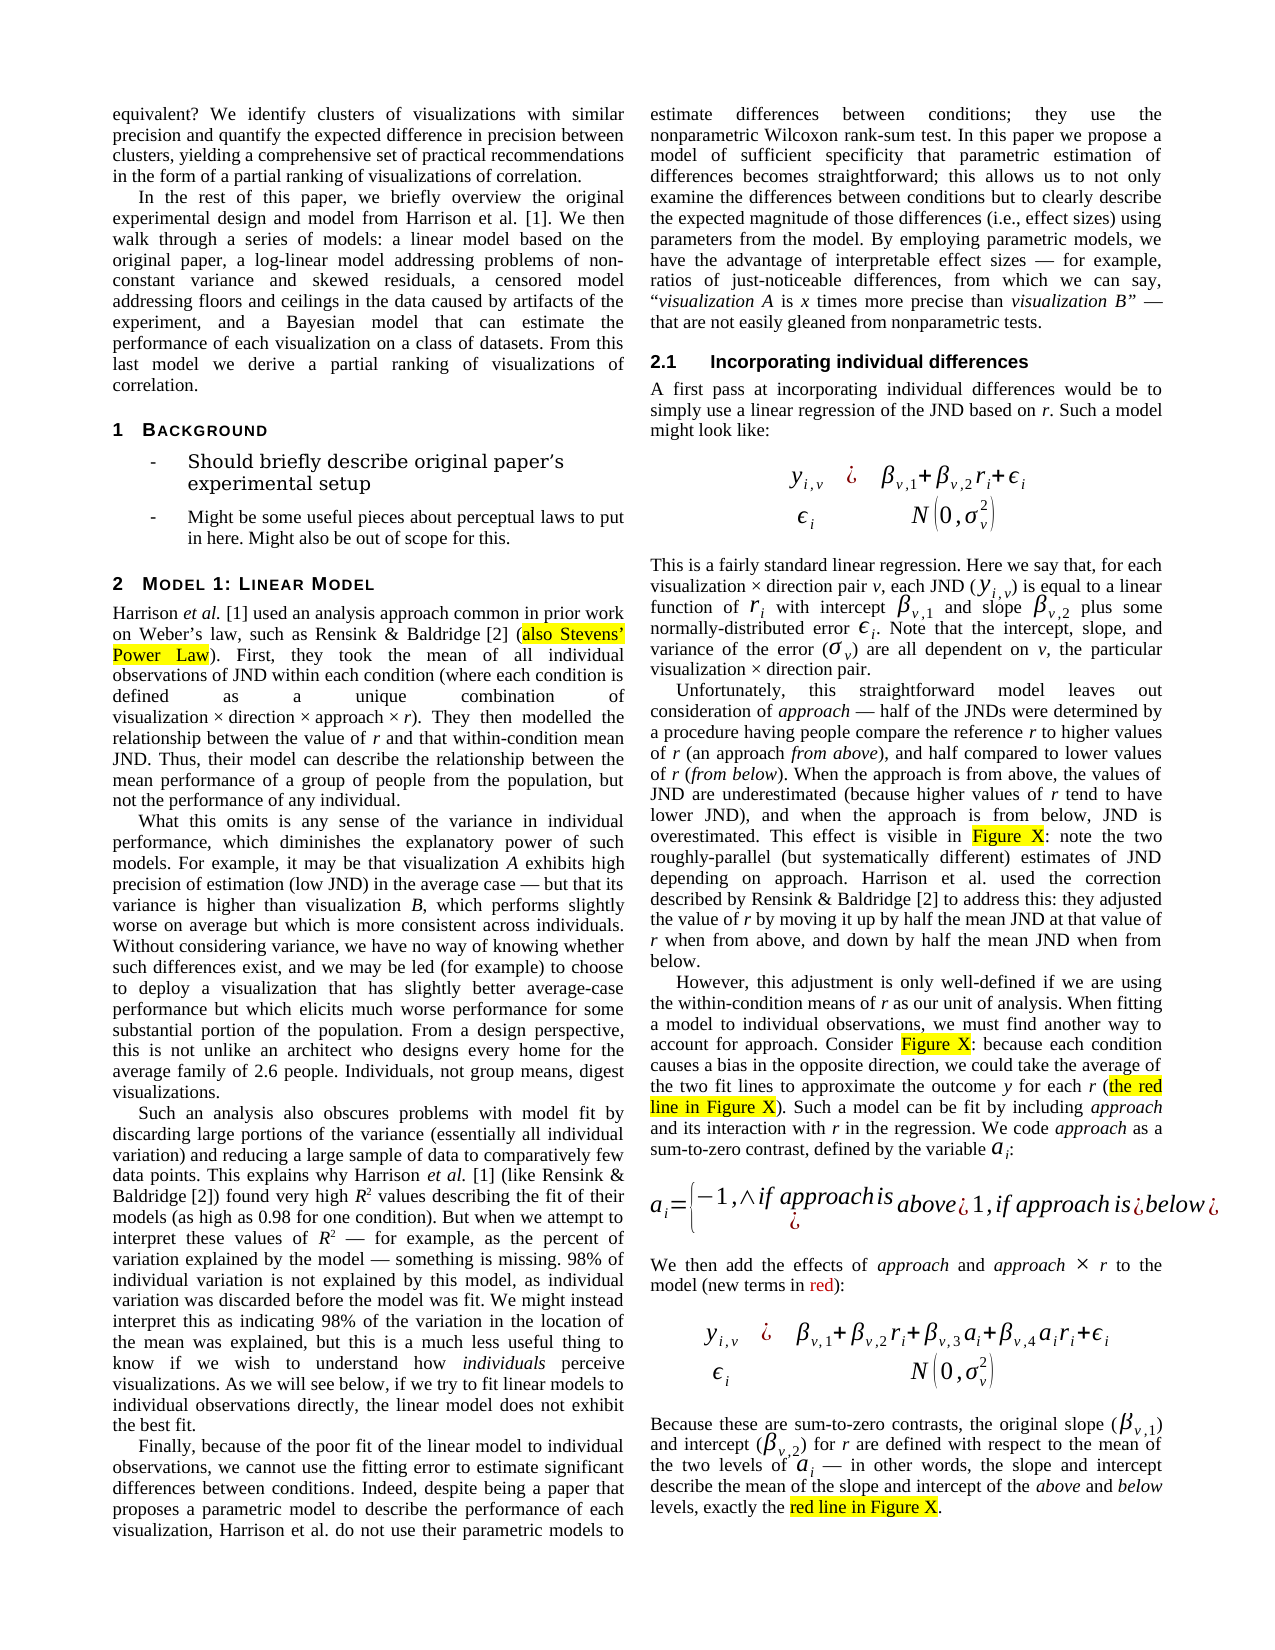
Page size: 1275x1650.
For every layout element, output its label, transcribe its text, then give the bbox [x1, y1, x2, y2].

text Harrison et al. [1] used an analysis approach common in prior work on Weber’s law, such as Rensink & Baldridge [2] (also Stevens’ Power Law). First, they took the mean of all individual observations of JND within each condition (where each condition is defined as a unique combination of visualization × direction × approach × r). They then modelled the relationship between the value of r and that within-condition mean JND. Thus, their model can describe the relationship between the mean performance of a group of people from the population, but not the performance of any individual. [112, 603, 625, 811]
subtitle Model 1: Linear Model [112, 573, 625, 594]
text Because these are sum-to-zero contrasts, the original slope () and intercept () for r are defined with respect to the mean of the two levels of — in other words, the slope and intercept describe the mean of the slope and intercept of the above and below levels, exactly the red line in Figure X. [650, 1413, 1162, 1517]
text This is a fairly standard linear regression. Here we say that, for each visualization × direction pair v, each JND () is equal to a linear function of with intercept and slope plus some normally-distributed error . Note that the intercept, slope, and variance of the error () are all dependent on v, the particular visualization × direction pair. [650, 555, 1162, 680]
text However, this adjustment is only well-defined if we are using the within-condition means of r as our unit of analysis. When fitting a model to individual observations, we must find another way to account for approach. Consider Figure X: because each condition causes a bias in the opposite direction, we could take the average of the two fit lines to approximate the outcome y for each r (the red line in Figure X). Such a model can be fit by including approach and its interaction with r in the regression. We code approach as a sum-to-zero contrast, defined by the variable : [650, 972, 1162, 1159]
list Might be some useful pieces about perceptual laws to put in here. Might also be out of scope for this. [150, 507, 625, 548]
subtitle Background [112, 420, 625, 441]
text Such an analysis also obscures problems with model fit by discarding large portions of the variance (essentially all individual variation) and reducing a large sample of data to comparatively few data points. This explains why Harrison et al. [1] (like Rensink & Baldridge [2]) found very high R2 values describing the fit of their models (as high as 0.98 for one condition). But when we attempt to interpret these values of R2 — for example, as the percent of variation explained by the model — something is missing. 98% of individual variation is not explained by this model, as individual variation was discarded before the model was fit. We might instead interpret this as indicating 98% of the variation in the location of the mean was explained, but this is a much less useful thing to know if we wish to understand how individuals perceive visualizations. As we will see below, if we try to fit linear models to individual observations directly, the linear model does not exhibit the best fit. [112, 1103, 625, 1436]
list Should briefly describe original paper’s experimental setup [150, 449, 625, 494]
text Unfortunately, this straightforward model leaves out consideration of approach — half of the JNDs were determined by a procedure having people compare the reference r to higher values of r (an approach from above), and half compared to lower values of r (from below). When the approach is from above, the values of JND are underestimated (because higher values of r tend to have lower JND), and when the approach is from below, JND is overestimated. This effect is visible in Figure X: note the two roughly-parallel (but systematically different) estimates of JND depending on approach. Harrison et al. used the correction described by Rensink & Baldridge [2] to address this: they adjusted the value of r by moving it up by half the mean JND at that value of r when from above, and down by half the mean JND when from below. [650, 680, 1162, 972]
text A first pass at incorporating individual differences would be to simply use a linear regression of the JND based on r. Such a model might look like: [650, 378, 1162, 441]
text Finally, because of the poor fit of the linear model to individual observations, we cannot use the fitting error to estimate significant differences between conditions. Indeed, despite being a paper that proposes a parametric model to describe the performance of each visualization, Harrison et al. do not use their parametric models to estimate differences between conditions; they use the nonparametric Wilcoxon rank-sum test. In this paper we propose a model of sufficient specificity that parametric estimation of differences becomes straightforward; this allows us to not only examine the differences between conditions but to clearly describe the expected magnitude of those differences (i.e., effect sizes) using parameters from the model. By employing parametric models, we have the advantage of interpretable effect sizes — for example, ratios of just-noticeable differences, from which we can say, “visualization A is x times more precise than visualization B” — that are not easily gleaned from nonparametric tests. [650, 103, 1162, 333]
text In the rest of this paper, we briefly overview the original experimental design and model from Harrison et al. [1]. We then walk through a series of models: a linear model based on the original paper, a log-linear model addressing problems of non-constant variance and skewed residuals, a censored model addressing floors and ceilings in the data caused by artifacts of the experiment, and a Bayesian model that can estimate the performance of each visualization on a class of datasets. From this last model we derive a partial ranking of visualizations of correlation. [112, 187, 625, 395]
subtitle Incorporating individual differences [650, 351, 1162, 372]
text We then add the effects of approach and approach r to the model (new terms in red): [650, 1254, 1162, 1296]
text What this omits is any sense of the variance in individual performance, which diminishes the explanatory power of such models. For example, it may be that visualization A exhibits high precision of estimation (low JND) in the average case — but that its variance is higher than visualization B, which performs slightly worse on average but which is more consistent across individuals. Without considering variance, we have no way of knowing whether such differences exist, and we may be led (for example) to choose to deploy a visualization that has slightly better average-case performance but which elicits much worse performance for some substantial portion of the population. From a design perspective, this is not unlike an architect who designs every home for the average family of 2.6 people. Individuals, not group means, digest visualizations. [112, 811, 625, 1103]
